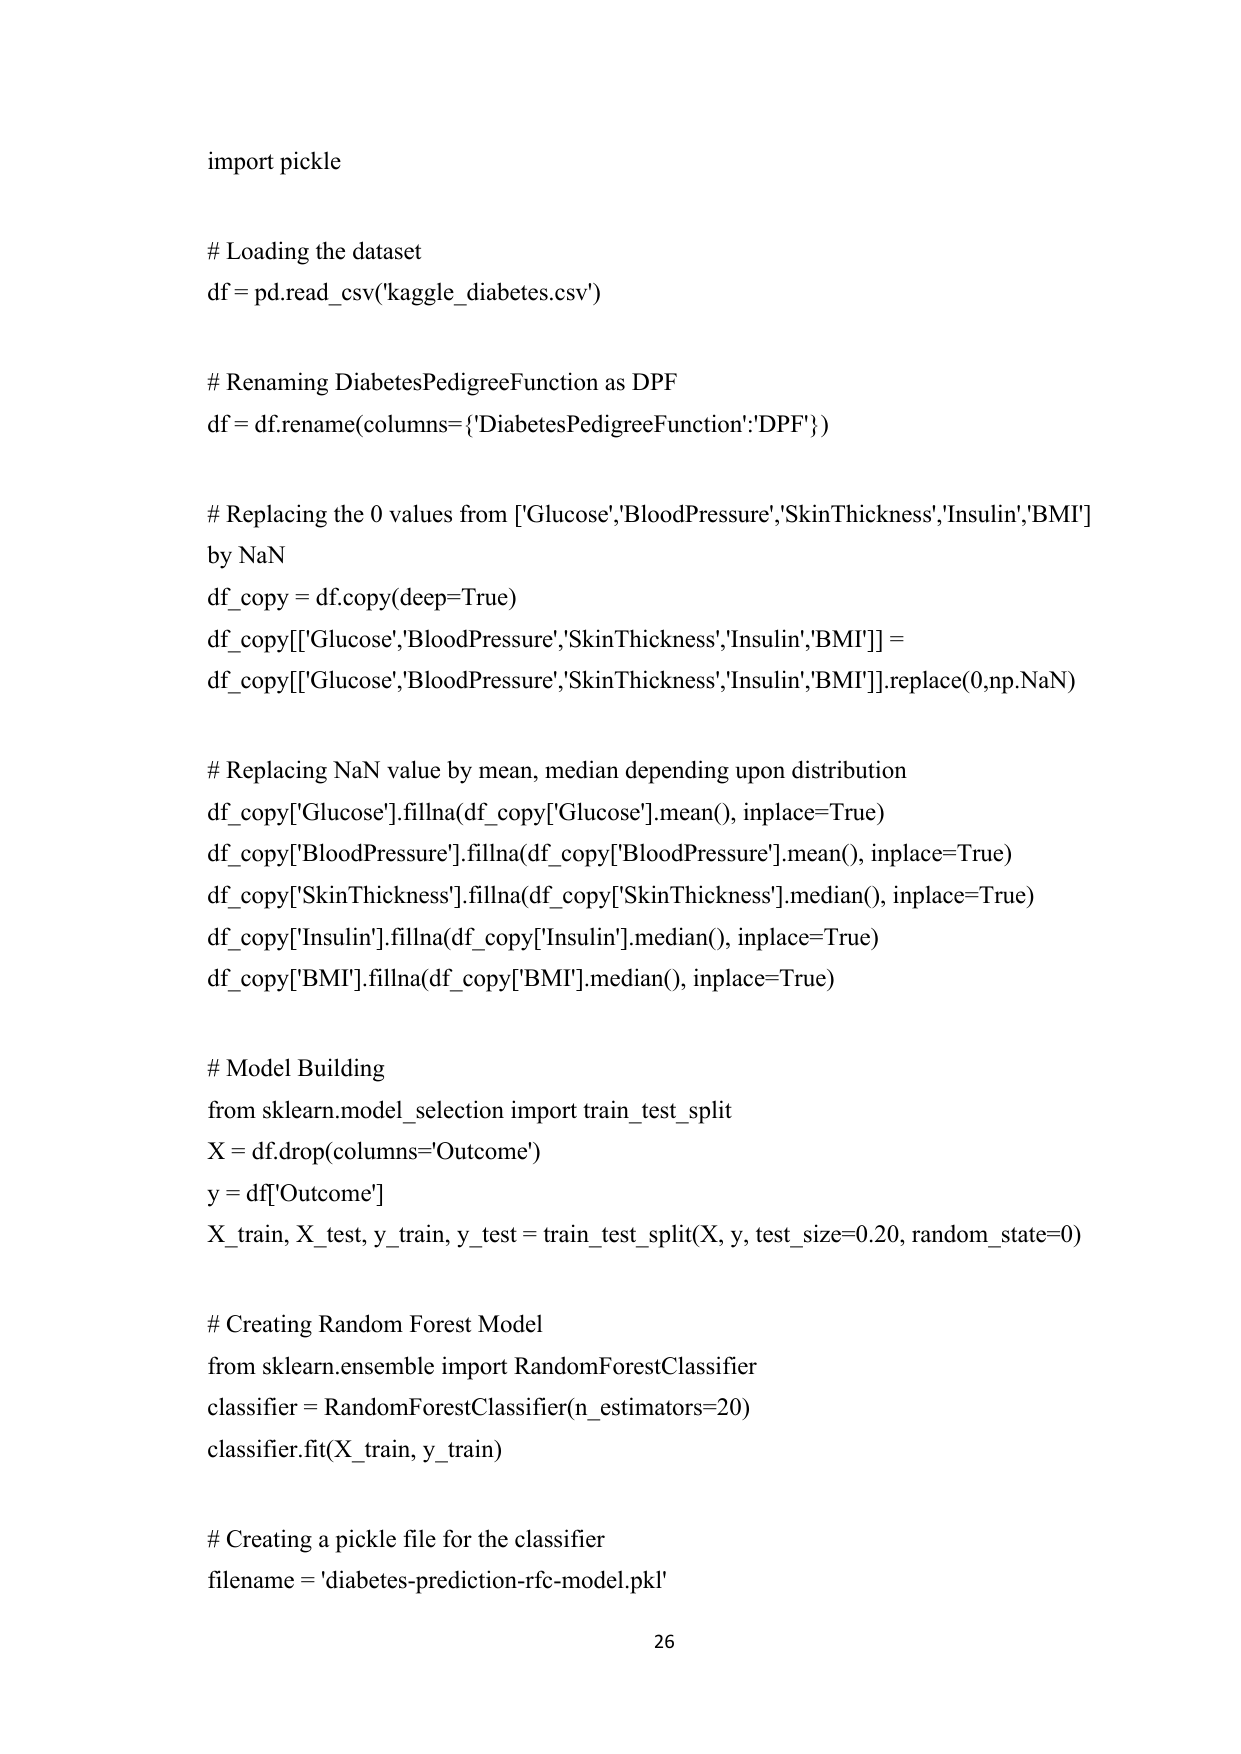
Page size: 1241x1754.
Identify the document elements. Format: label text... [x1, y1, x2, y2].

text filename = 'diabetes-prediction-rfc-model.pkl' [207, 1567, 1122, 1594]
text df_copy['SkinThickness'].fillna(df_copy['SkinThickness'].median(), inplace=True) [207, 881, 1122, 909]
text # Replacing the 0 values from ['Glucose','BloodPressure','SkinThickness','Insulin','BMI'] by NaN [207, 500, 1122, 569]
text y = df['Outcome'] [207, 1179, 1122, 1207]
text df = df.rename(columns={'DiabetesPedigreeFunction':'DPF'}) [207, 410, 1122, 438]
text from sklearn.model_selection import train_test_split [207, 1096, 1122, 1123]
text X_train, X_test, y_train, y_test = train_test_split(X, y, test_size=0.20, random_state=0) [207, 1220, 1122, 1248]
text df_copy['BloodPressure'].fillna(df_copy['BloodPressure'].mean(), inplace=True) [207, 839, 1122, 867]
text df = pd.read_csv('kaggle_diabetes.csv') [207, 278, 1122, 306]
text df_copy = df.copy(deep=True) [207, 583, 1122, 611]
text # Renaming DiabetesPedigreeFunction as DPF [207, 368, 1122, 396]
text from sklearn.ensemble import RandomForestClassifier [207, 1352, 1122, 1380]
text # Creating a pickle file for the classifier [207, 1525, 1122, 1553]
text X = df.drop(columns='Outcome') [207, 1137, 1122, 1165]
text classifier = RandomForestClassifier(n_estimators=20) [207, 1393, 1122, 1421]
text df_copy['Glucose'].fillna(df_copy['Glucose'].mean(), inplace=True) [207, 798, 1122, 826]
text df_copy[['Glucose','BloodPressure','SkinThickness','Insulin','BMI']] = df_copy[['Glucose','BloodPressure','SkinThickness','Insulin','BMI']].replace(0,np.NaN) [207, 625, 1122, 694]
text # Creating Random Forest Model [207, 1310, 1122, 1338]
text # Loading the dataset [207, 237, 1122, 265]
text classifier.fit(X_train, y_train) [207, 1435, 1122, 1463]
text # Replacing NaN value by mean, median depending upon distribution [207, 756, 1122, 784]
text import pickle [207, 147, 1122, 175]
text df_copy['Insulin'].fillna(df_copy['Insulin'].median(), inplace=True) [207, 923, 1122, 950]
text df_copy['BMI'].fillna(df_copy['BMI'].median(), inplace=True) [207, 964, 1122, 992]
text # Model Building [207, 1054, 1122, 1082]
